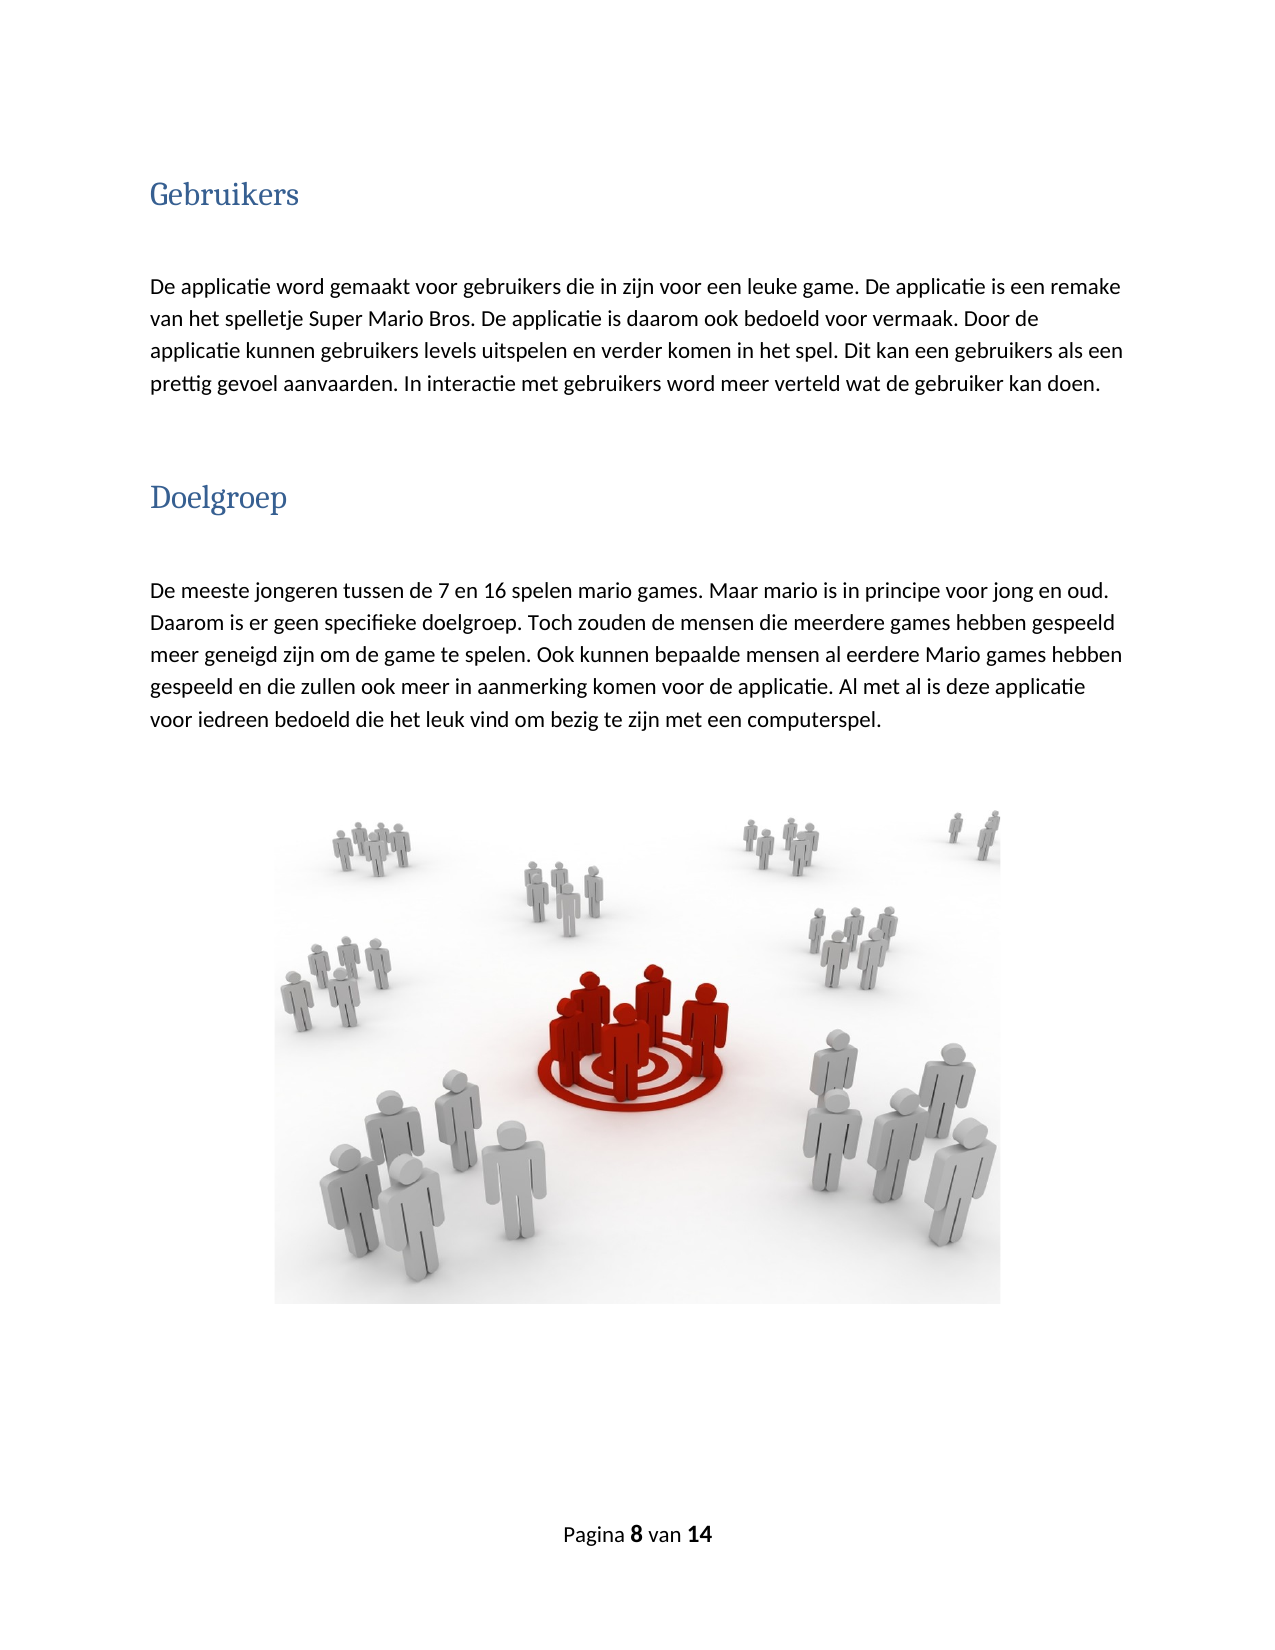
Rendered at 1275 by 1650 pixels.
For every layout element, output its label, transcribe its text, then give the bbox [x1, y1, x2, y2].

text De applicatie word gemaakt voor gebruikers die in zijn voor een leuke game. De applicatie is een remake van het spelletje Super Mario Bros. De applicatie is daarom ook bedoeld voor vermaak. Door de applicatie kunnen gebruikers levels uitspelen en verder komen in het spel. Dit kan een gebruikers als een prettig gevoel aanvaarden. In interactie met gebruikers word meer verteld wat de gebruiker kan doen. [150, 272, 1125, 397]
text De meeste jongeren tussen de 7 en 16 spelen mario games. Maar mario is in principe voor jong en oud. Daarom is er geen specifieke doelgroep. Toch zouden de mensen die meerdere games hebben gespeeld meer geneigd zijn om de game te spelen. Ook kunnen bepaalde mensen al eerdere Mario games hebben gespeeld en die zullen ook meer in aanmerking komen voor de applicatie. Al met al is deze applicatie voor iedreen bedoeld die het leuk vind om bezig te zijn met een computerspel. [150, 576, 1125, 733]
subtitle Doelgroep [150, 479, 1125, 517]
picture [274, 810, 1001, 1304]
subtitle Gebruikers [150, 175, 1125, 213]
